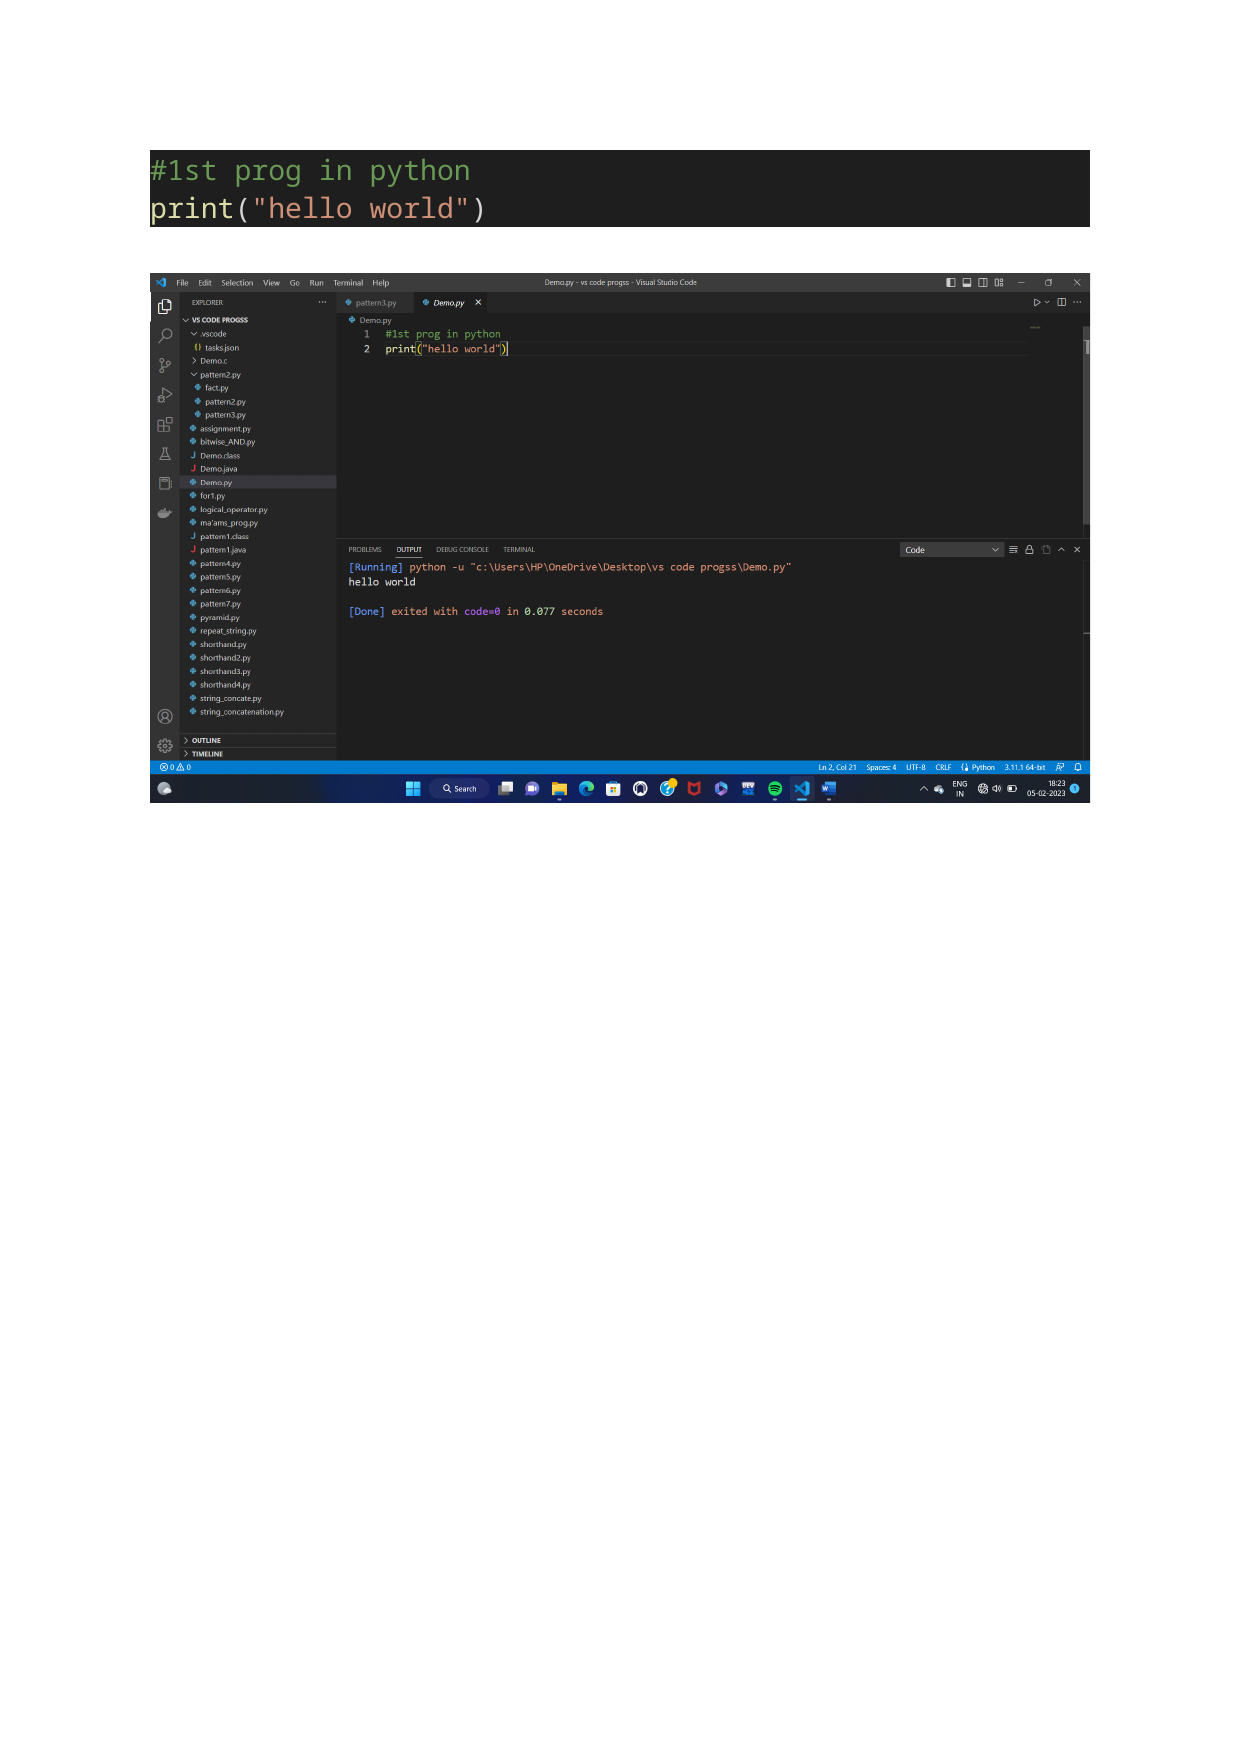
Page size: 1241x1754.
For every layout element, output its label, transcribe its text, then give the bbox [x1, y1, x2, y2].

picture [150, 273, 1091, 803]
text #1st prog in python [150, 150, 1090, 188]
text print("hello world") [150, 188, 1090, 227]
